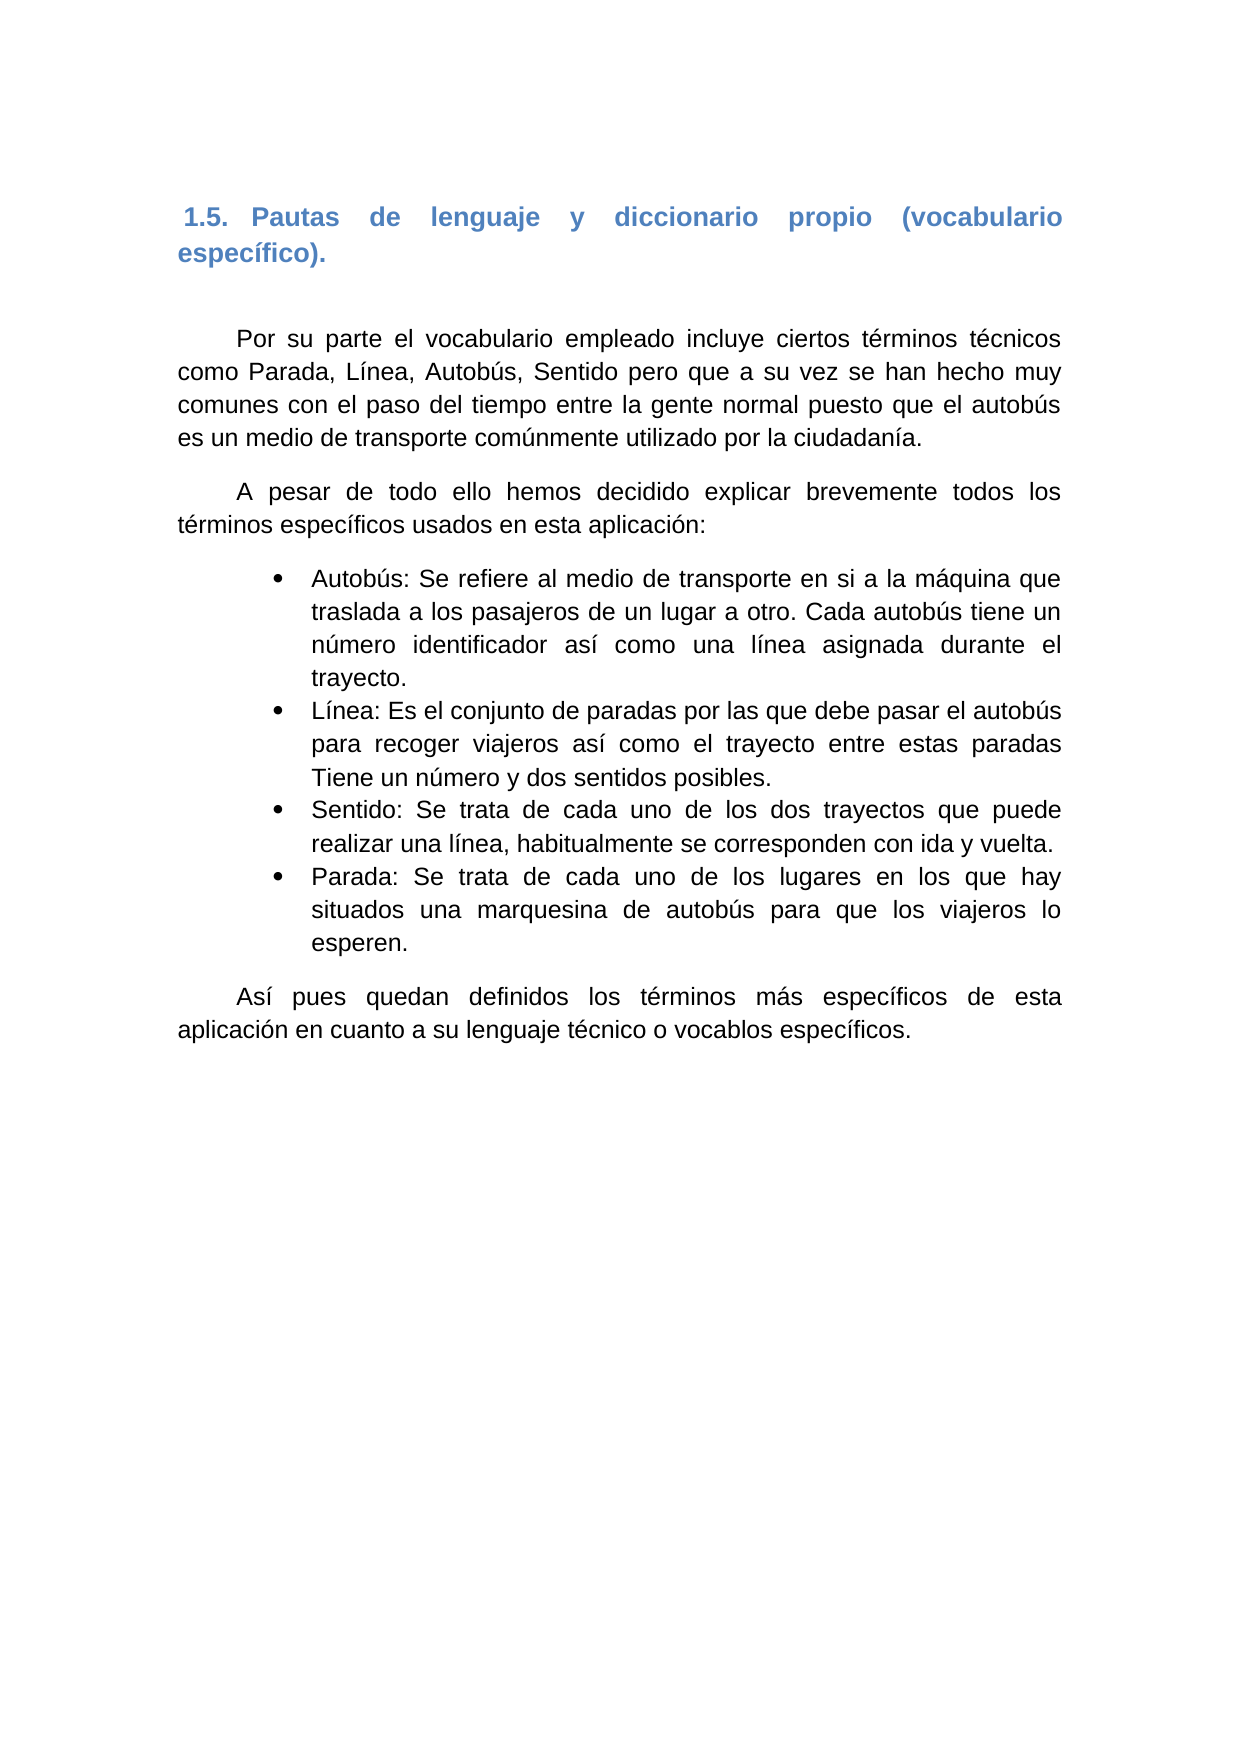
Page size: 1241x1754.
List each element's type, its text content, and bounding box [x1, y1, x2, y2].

text A pesar de todo ello hemos decidido explicar brevemente todos los términos específicos usados en esta aplicación: [177, 477, 1063, 539]
list Sentido: Se trata de cada uno de los dos trayectos que puede realizar una línea, habitualmente se corresponden con ida y vuelta. [274, 796, 1063, 857]
list Parada: Se trata de cada uno de los lugares en los que hay situados una marquesina de autobús para que los viajeros lo esperen. [274, 862, 1063, 957]
subtitle Pautas de lenguaje y diccionario propio (vocabulario específico). [177, 201, 1063, 269]
text Así pues quedan definidos los términos más específicos de esta aplicación en cuanto a su lenguaje técnico o vocablos específicos. [177, 982, 1063, 1043]
text Por su parte el vocabulario empleado incluye ciertos términos técnicos como Parada, Línea, Autobús, Sentido pero que a su vez se han hecho muy comunes con el paso del tiempo entre la gente normal puesto que el autobús es un medio de transporte comúnmente utilizado por la ciudadanía. [177, 324, 1063, 452]
list Autobús: Se refiere al medio de transporte en si a la máquina que traslada a los pasajeros de un lugar a otro. Cada autobús tiene un número identificador así como una línea asignada durante el trayecto. [274, 564, 1063, 692]
list Línea: Es el conjunto de paradas por las que debe pasar el autobús para recoger viajeros así como el trayecto entre estas paradas Tiene un número y dos sentidos posibles. [274, 696, 1063, 791]
